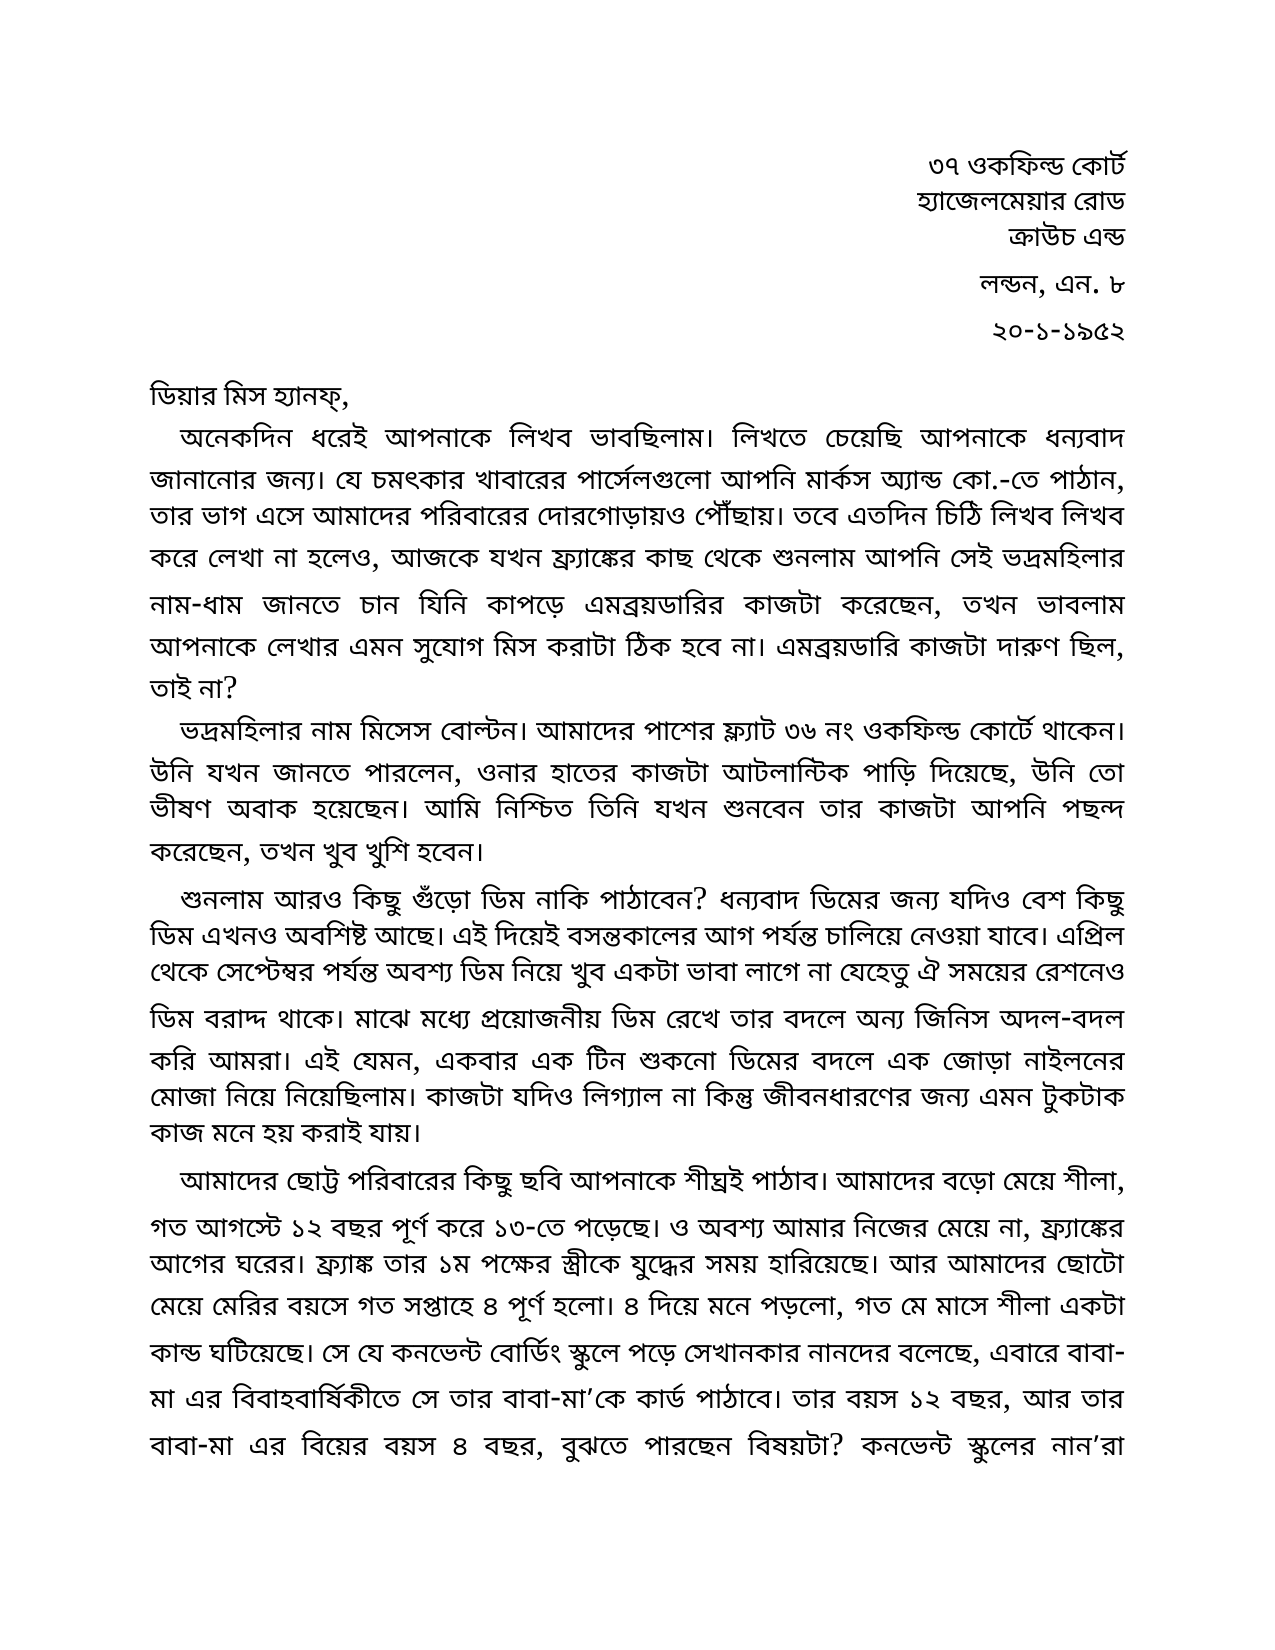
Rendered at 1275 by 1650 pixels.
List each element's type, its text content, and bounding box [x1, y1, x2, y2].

text ৩৭ ওকফিল্ড কোর্ট [150, 150, 1125, 186]
text ২০-১-১৯৫২ [150, 304, 1125, 351]
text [150, 1159, 1125, 1466]
text ক্রাউচ এন্ড [150, 222, 1125, 258]
text ভদ্রমহিলার নাম মিসেস বোল্টন। আমাদের পাশের ফ্ল্যাট ৩৬ নং ওকফিল্ড কোর্টে থাকেন। উনি যখন জানতে পারলেন, ওনার হাতের কাজটা আটলান্টিক পাড়ি দিয়েছে, উনি তো ভীষণ অবাক হয়েছেন। আমি নিশ্চিত তিনি যখন শুনবেন তার কাজটা আপনি পছন্দ করেছেন, তখন খুব খুশি হবেন। [150, 716, 1125, 872]
text অনেকদিন ধরেই আপনাকে লিখব ভাবছিলাম। লিখতে চেয়েছি আপনাকে ধন্যবাদ জানানোর জন্য। যে চমৎকার খাবারের পার্সেলগুলো আপনি মার্কস অ্যান্ড কো.-তে পাঠান, তার ভাগ এসে আমাদের পরিবারের দোরগোড়ায়ও পৌঁছায়। তবে এতদিন চিঠি লিখব লিখব করে লেখা না হলেও, আজকে যখন ফ্র্যাঙ্কের কাছ থেকে শুনলাম আপনি সেই ভদ্রমহিলার নাম-ধাম জানতে চান যিনি কাপড়ে এমব্রয়ডারির কাজটা করেছেন, তখন ভাবলাম আপনাকে লেখার এমন সুযোগ মিস করাটা ঠিক হবে না। এমব্রয়ডারি কাজটা দারুণ ছিল, তাই না? [150, 422, 1125, 709]
text হ্যাজেলমেয়ার রোড [150, 186, 1125, 222]
text শুনলাম আরও কিছু গুঁড়ো ডিম নাকি পাঠাবেন? ধন্যবাদ ডিমের জন্য যদিও বেশ কিছু ডিম এখনও অবশিষ্ট আছে। এই দিয়েই বসন্তকালের আগ পর্যন্ত চালিয়ে নেওয়া যাবে। এপ্রিল থেকে সেপ্টেম্বর পর্যন্ত অবশ্য ডিম নিয়ে খুব একটা ভাবা লাগে না যেহেতু ঐ সময়ের রেশনেও ডিম বরাদ্দ থাকে। মাঝে মধ্যে প্রয়োজনীয় ডিম রেখে তার বদলে অন্য জিনিস অদল-বদল করি আমরা। এই যেমন, একবার এক টিন শুকনো ডিমের বদলে এক জোড়া নাইলনের মোজা নিয়ে নিয়েছিলাম। কাজটা যদিও লিগ্যাল না কিন্তু জীবনধারণের জন্য এমন টুকটাক কাজ মনে হয় করাই যায়। [150, 878, 1125, 1153]
text ডিয়ার মিস হ্যানফ্, [150, 374, 1125, 416]
text লন্ডন, এন. ৮ [150, 258, 1125, 304]
